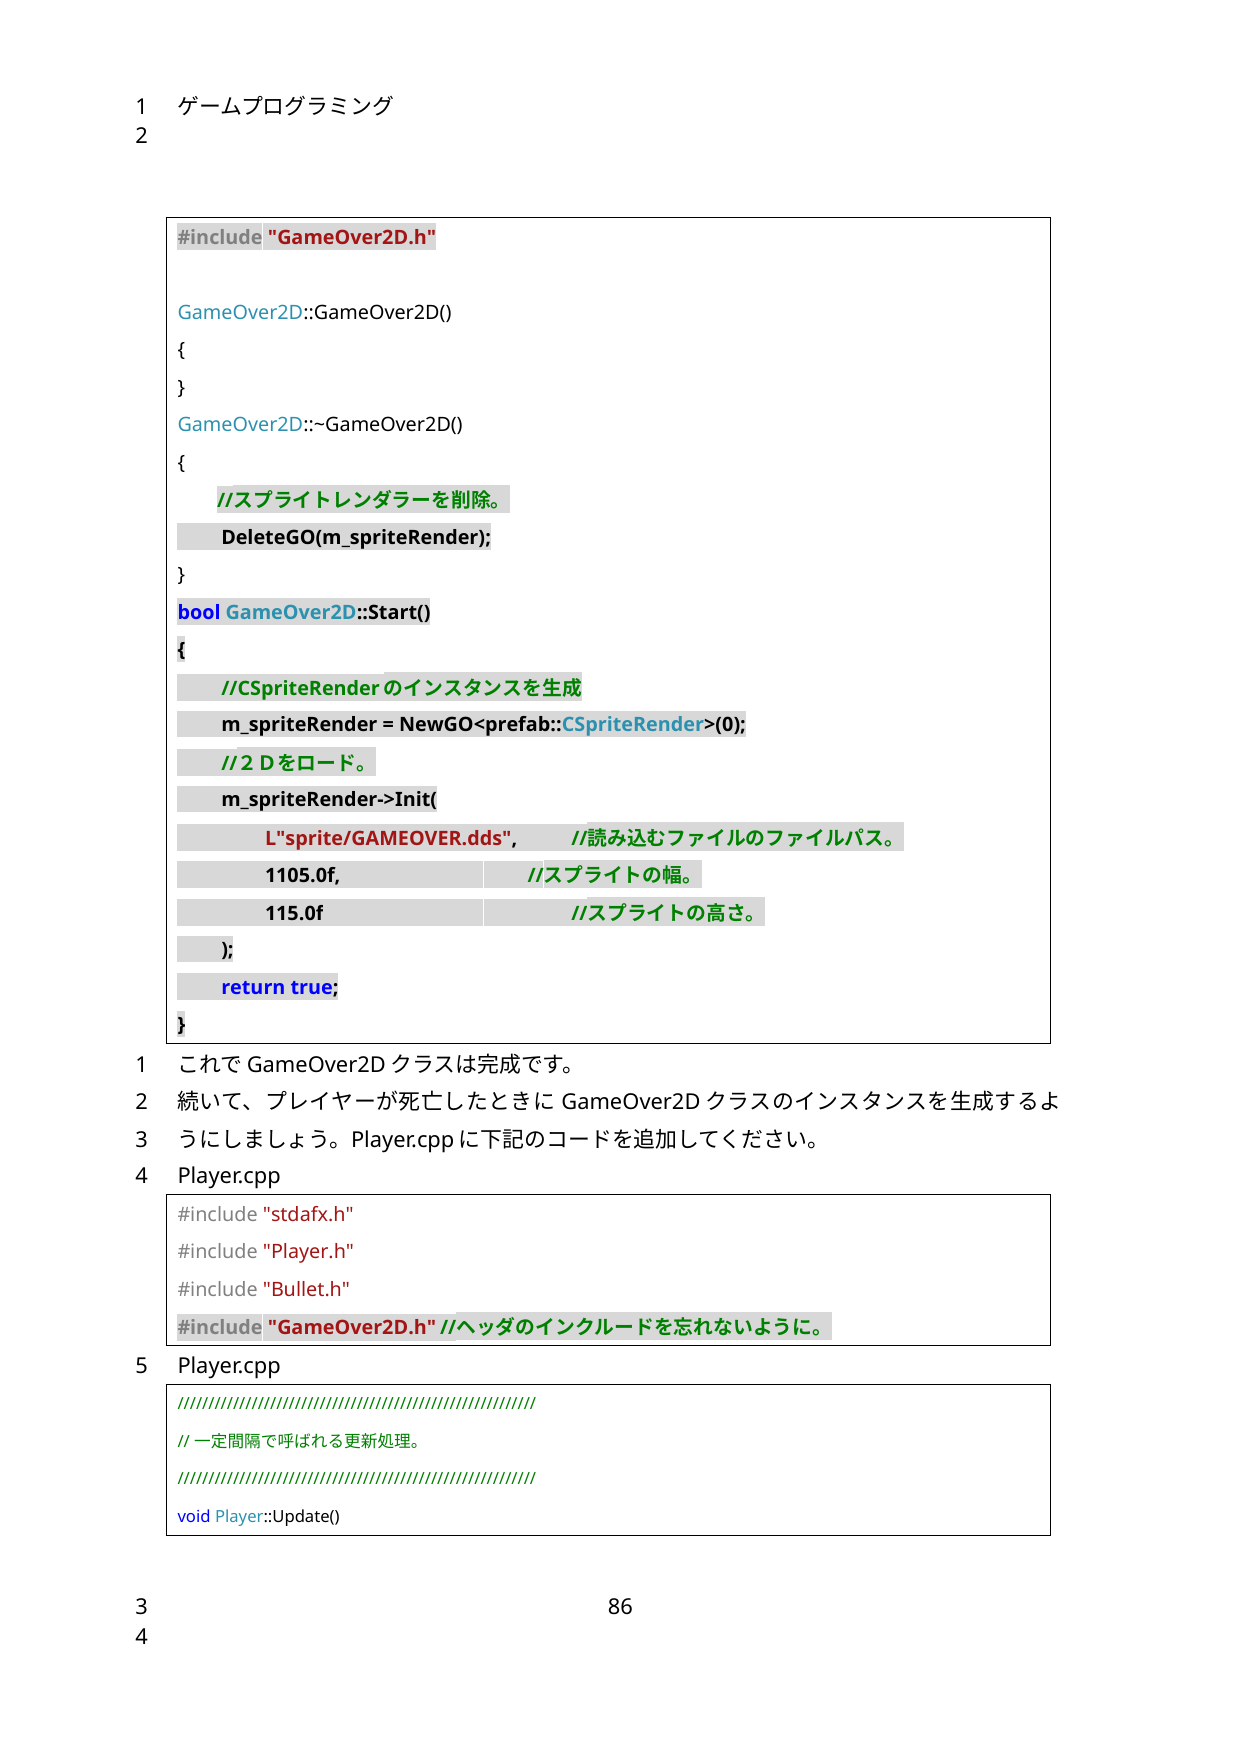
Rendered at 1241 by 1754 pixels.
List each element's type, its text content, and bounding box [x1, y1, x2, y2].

text Player.cpp [177, 1156, 1063, 1194]
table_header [167, 218, 1050, 1043]
text これでGameOver2Dクラスは完成です。 [177, 1044, 1063, 1081]
text Player.cpp [177, 1346, 1063, 1383]
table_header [167, 1385, 1050, 1534]
text 続いて、プレイヤーが死亡したときにGameOver2Dクラスのインスタンスを生成するようにしましょう。Player.cppに下記のコードを追加してください。 [177, 1081, 1063, 1156]
table_header #include "stdafx.h" #include "Player.h" #include "Bullet.h" #include "GameOver2D.h" //ヘッダのインクルードを忘れないように。 [167, 1195, 1050, 1345]
